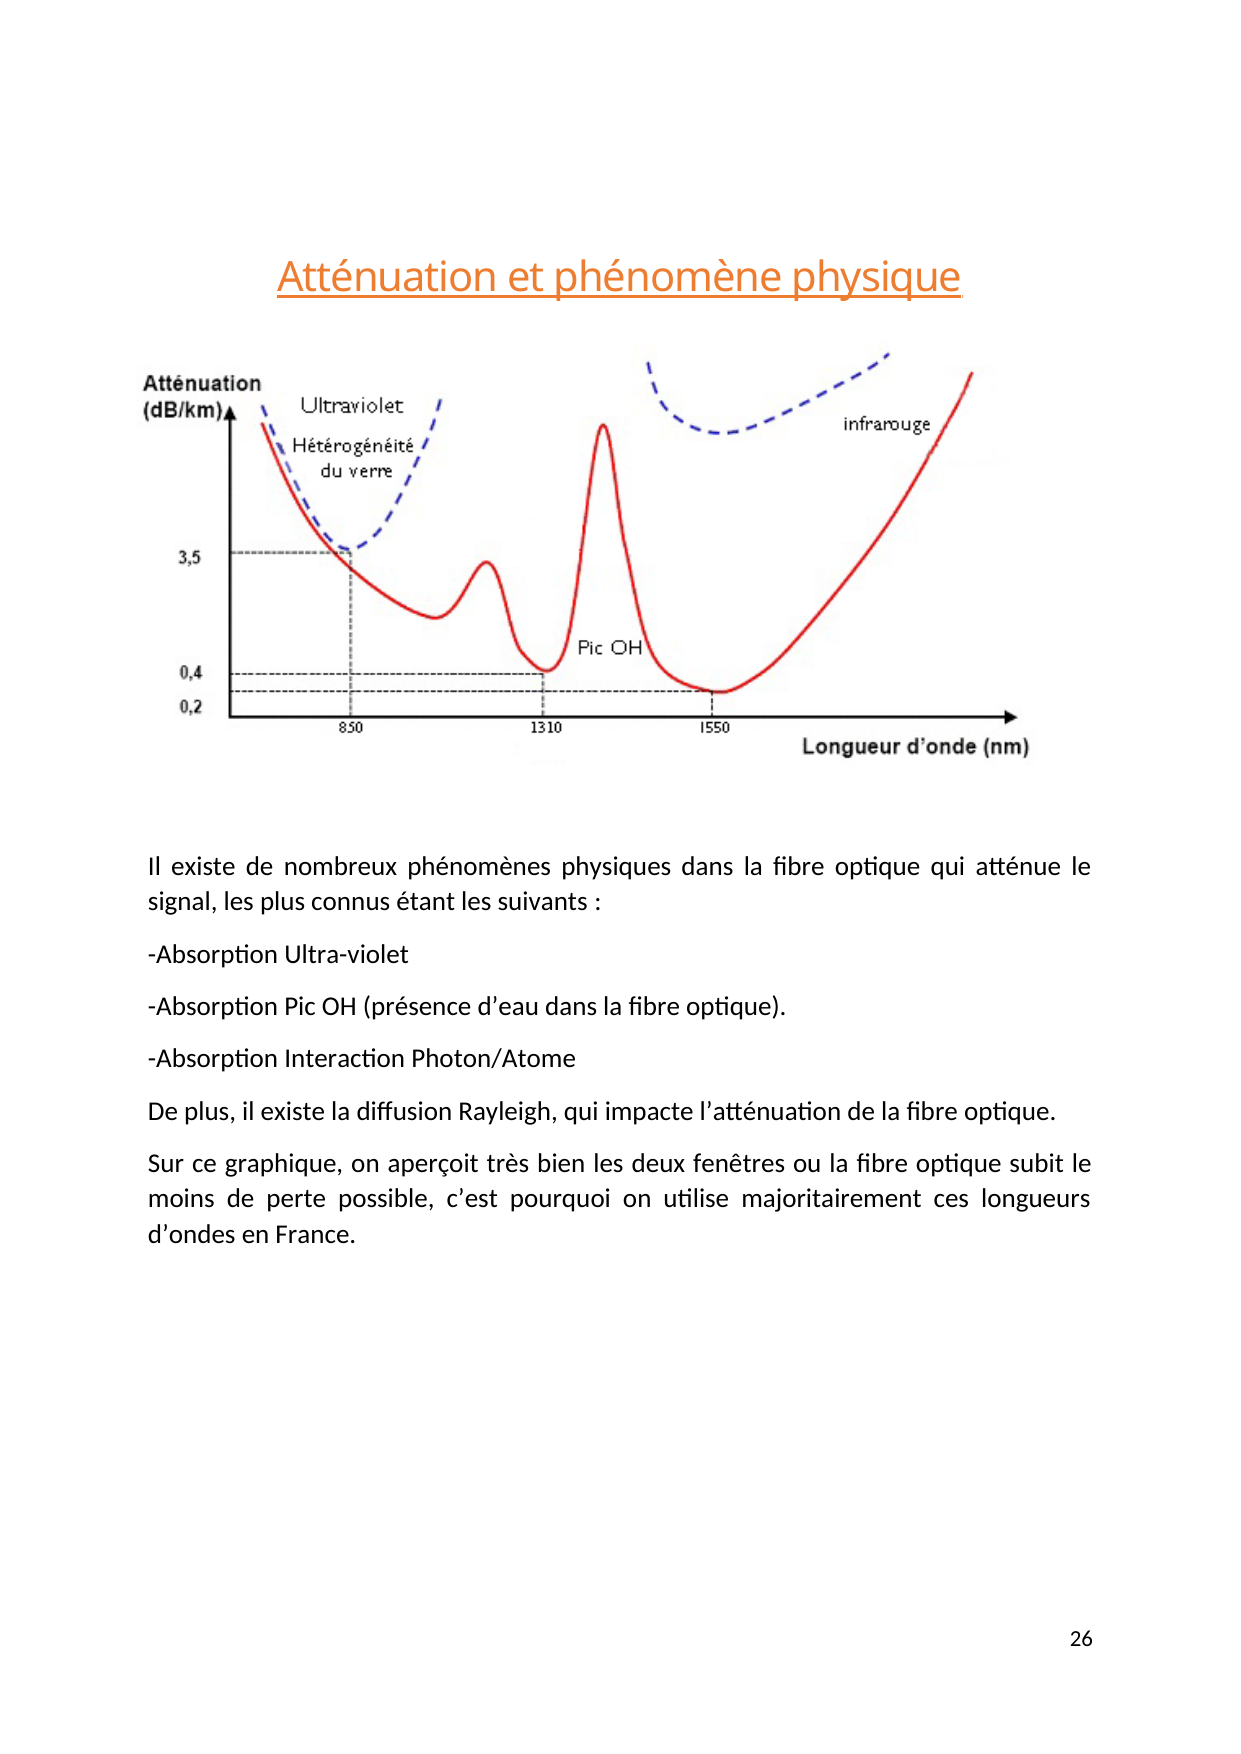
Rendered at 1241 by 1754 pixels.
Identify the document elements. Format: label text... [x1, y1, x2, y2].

picture [136, 341, 1093, 766]
text De plus, il existe la diffusion Rayleigh, qui impacte l’atténuation de la fibre optique. [148, 1094, 1093, 1127]
text Il existe de nombreux phénomènes physiques dans la fibre optique qui atténue le signal, les plus connus étant les suivants : [148, 849, 1093, 918]
text -Absorption Interaction Photon/Atome [148, 1041, 1093, 1074]
text -Absorption Ultra-violet [148, 937, 1093, 970]
text Sur ce graphique, on aperçoit très bien les deux fenêtres ou la fibre optique subit le moins de perte possible, c’est pourquoi on utilise majoritairement ces longueurs d’ondes en France. [148, 1146, 1093, 1250]
text -Absorption Pic OH (présence d’eau dans la fibre optique). [148, 989, 1093, 1022]
title Atténuation et phénomène physique [148, 247, 1093, 303]
